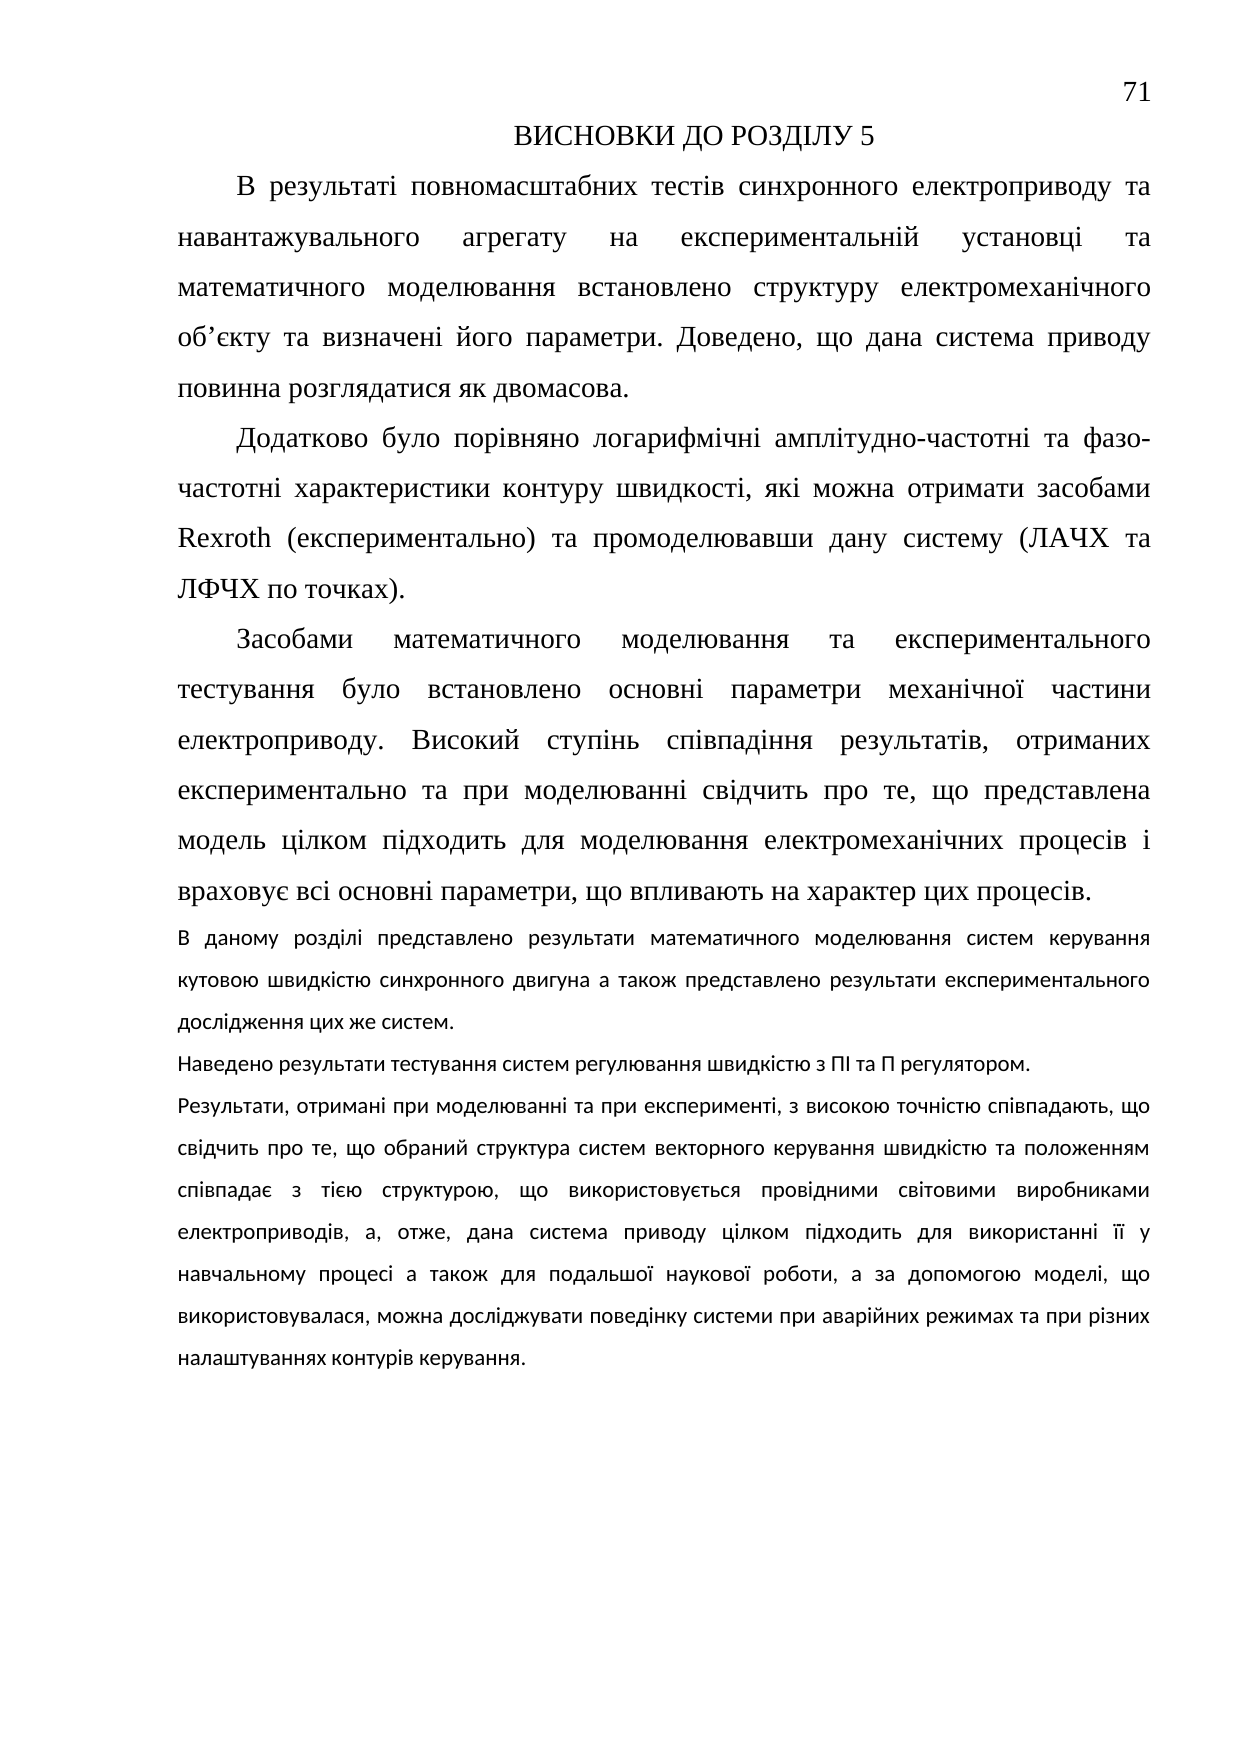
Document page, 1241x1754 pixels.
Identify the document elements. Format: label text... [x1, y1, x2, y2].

text Додатково було порівняно логарифмічні амплітудно-частотні та фазо-частотні характеристики контуру швидкості, які можна отримати засобами Rexroth (експериментально) та промоделювавши дану систему (ЛАЧХ та ЛФЧХ по точках). [177, 420, 1152, 604]
text В даному розділі представлено результати математичного моделювання систем керування кутовою швидкістю синхронного двигуна а також представлено результати експериментального дослідження цих же систем. [177, 923, 1152, 1035]
text В результаті повномасштабних тестів синхронного електроприводу та навантажувального агрегату на експериментальній установці та математичного моделювання встановлено структуру електромеханічного об’єкту та визначені його параметри. Доведено, що дана система приводу повинна розглядатися як двомасова. [177, 168, 1152, 403]
text Засобами математичного моделювання та експериментального тестування було встановлено основні параметри механічної частини електроприводу. Високий ступінь співпадіння результатів, отриманих експериментально та при моделюванні свідчить про те, що представлена модель цілком підходить для моделювання електромеханічних процесів і враховує всі основні параметри, що впливають на характер цих процесів. [177, 621, 1152, 906]
text ВИСНОВКИ ДО РОЗДІЛУ 5 [177, 118, 1152, 152]
text Наведено результати тестування систем регулювання швидкістю з ПІ та П регулятором. [177, 1049, 1152, 1077]
text Результати, отримані при моделюванні та при експерименті, з високою точністю співпадають, що свідчить про те, що обраний структура систем векторного керування швидкістю та положенням співпадає з тією структурою, що використовується провідними світовими виробниками електроприводів, а, отже, дана система приводу цілком підходить для використанні її у навчальному процесі а також для подальшої наукової роботи, а за допомогою моделі, що використовувалася, можна досліджувати поведінку системи при аварійних режимах та при різних налаштуваннях контурів керування. [177, 1091, 1152, 1371]
